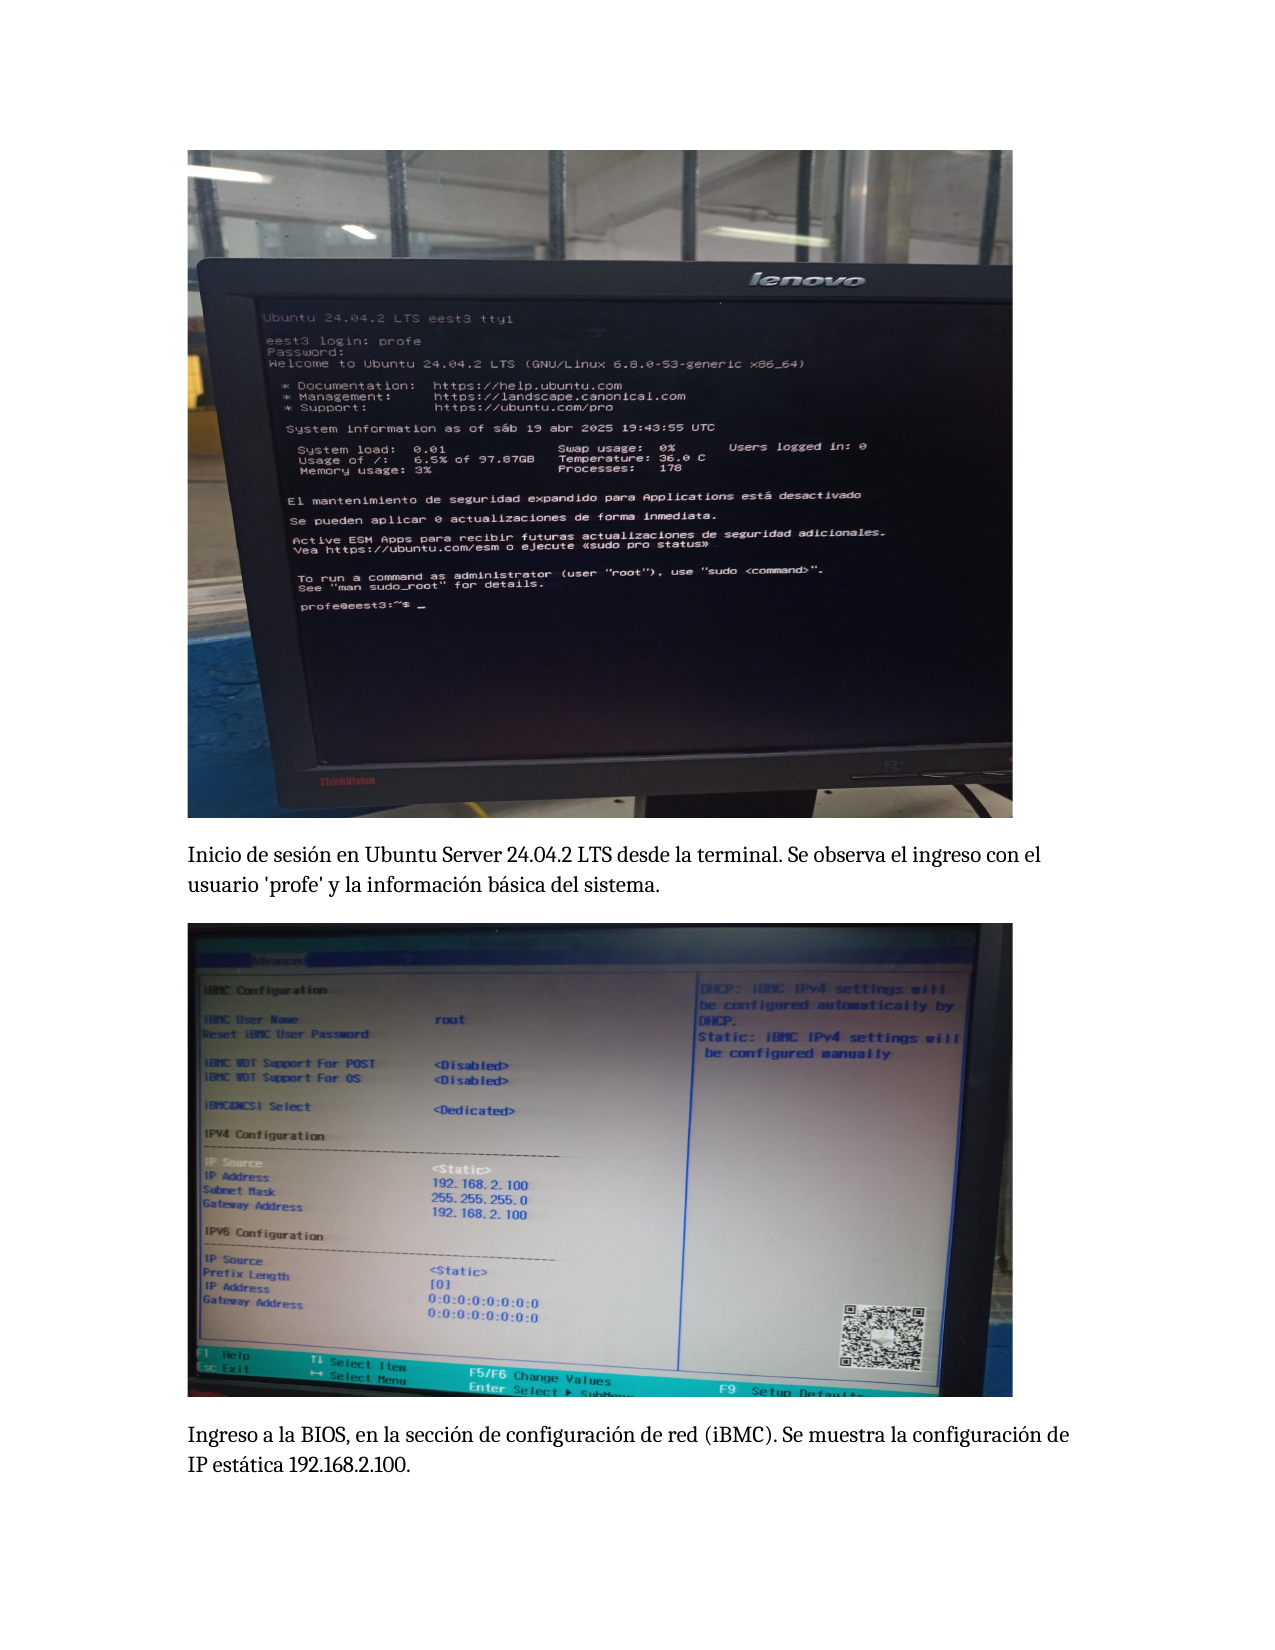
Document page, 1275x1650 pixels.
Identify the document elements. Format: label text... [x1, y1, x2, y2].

picture [187, 923, 1013, 1397]
text Inicio de sesión en Ubuntu Server 24.04.2 LTS desde la terminal. Se observa el ingreso con el usuario 'profe' y la información básica del sistema. [187, 842, 1087, 898]
picture [187, 150, 1013, 818]
text Ingreso a la BIOS, en la sección de configuración de red (iBMC). Se muestra la configuración de IP estática 192.168.2.100. [187, 1422, 1087, 1478]
